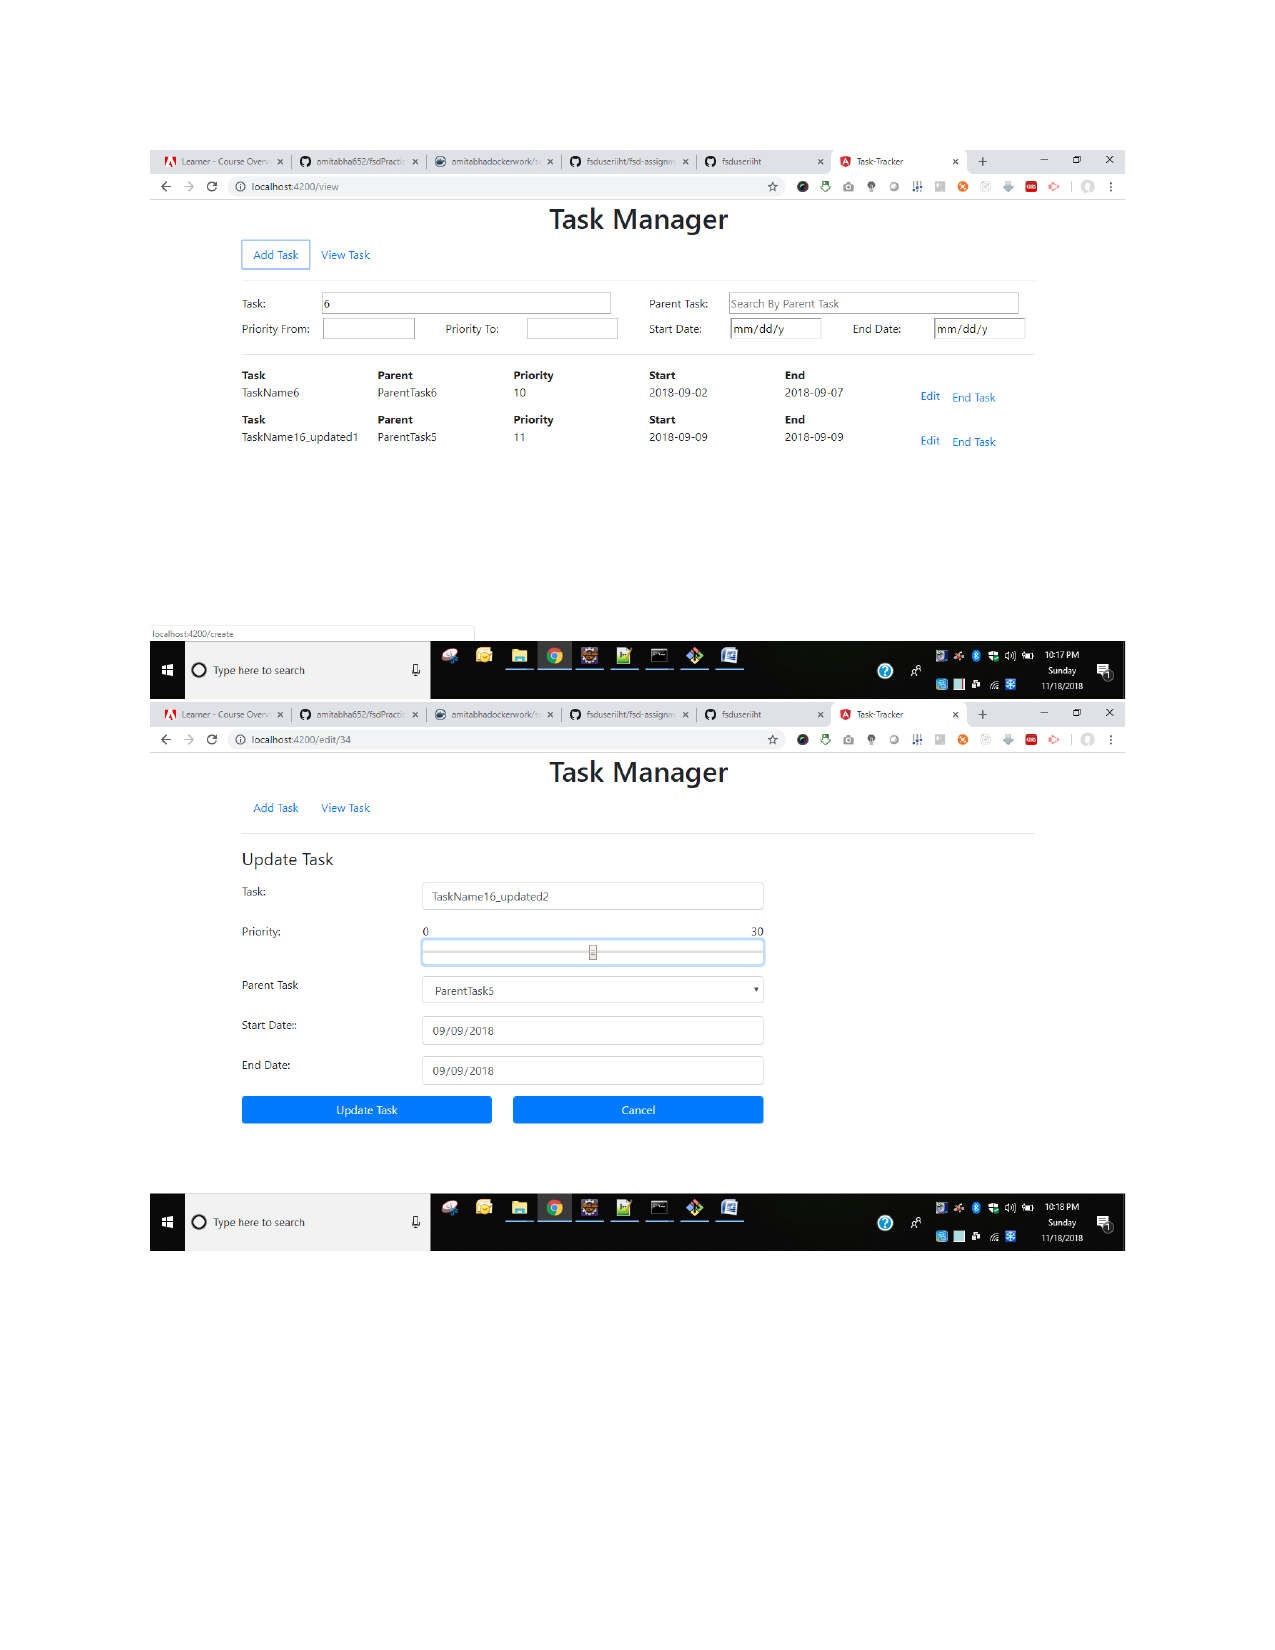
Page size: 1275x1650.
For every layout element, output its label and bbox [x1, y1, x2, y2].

picture [150, 702, 1125, 1251]
picture [150, 150, 1125, 699]
